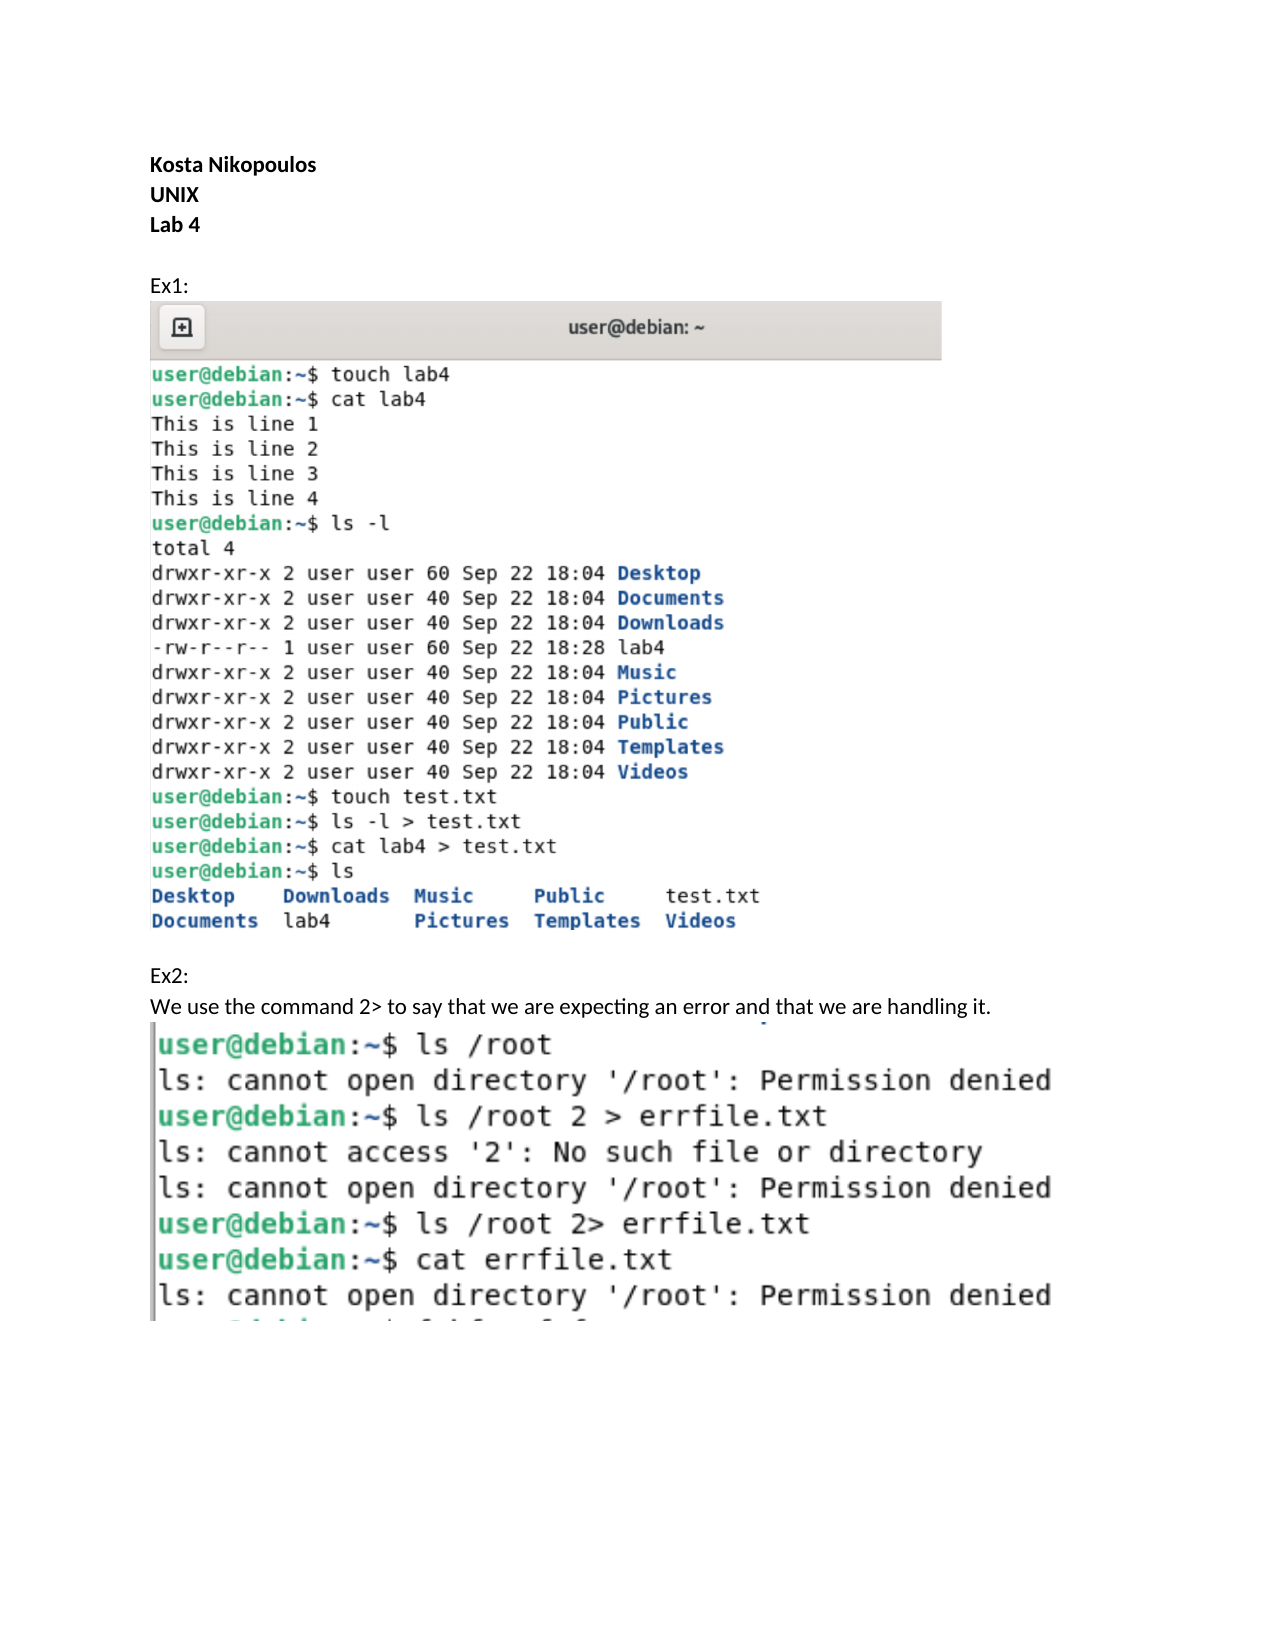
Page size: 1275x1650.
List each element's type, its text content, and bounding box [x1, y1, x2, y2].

text Lab 4 [150, 210, 1125, 238]
text We use the command 2> to say that we are expecting an error and that we are handling it. [150, 992, 1125, 1020]
text Kosta Nikopoulos [150, 150, 1125, 178]
text UNIX [150, 180, 1125, 208]
text Ex2: [150, 962, 1125, 989]
text Ex1: [150, 271, 1125, 299]
picture [150, 301, 942, 930]
picture [150, 1022, 1125, 1321]
